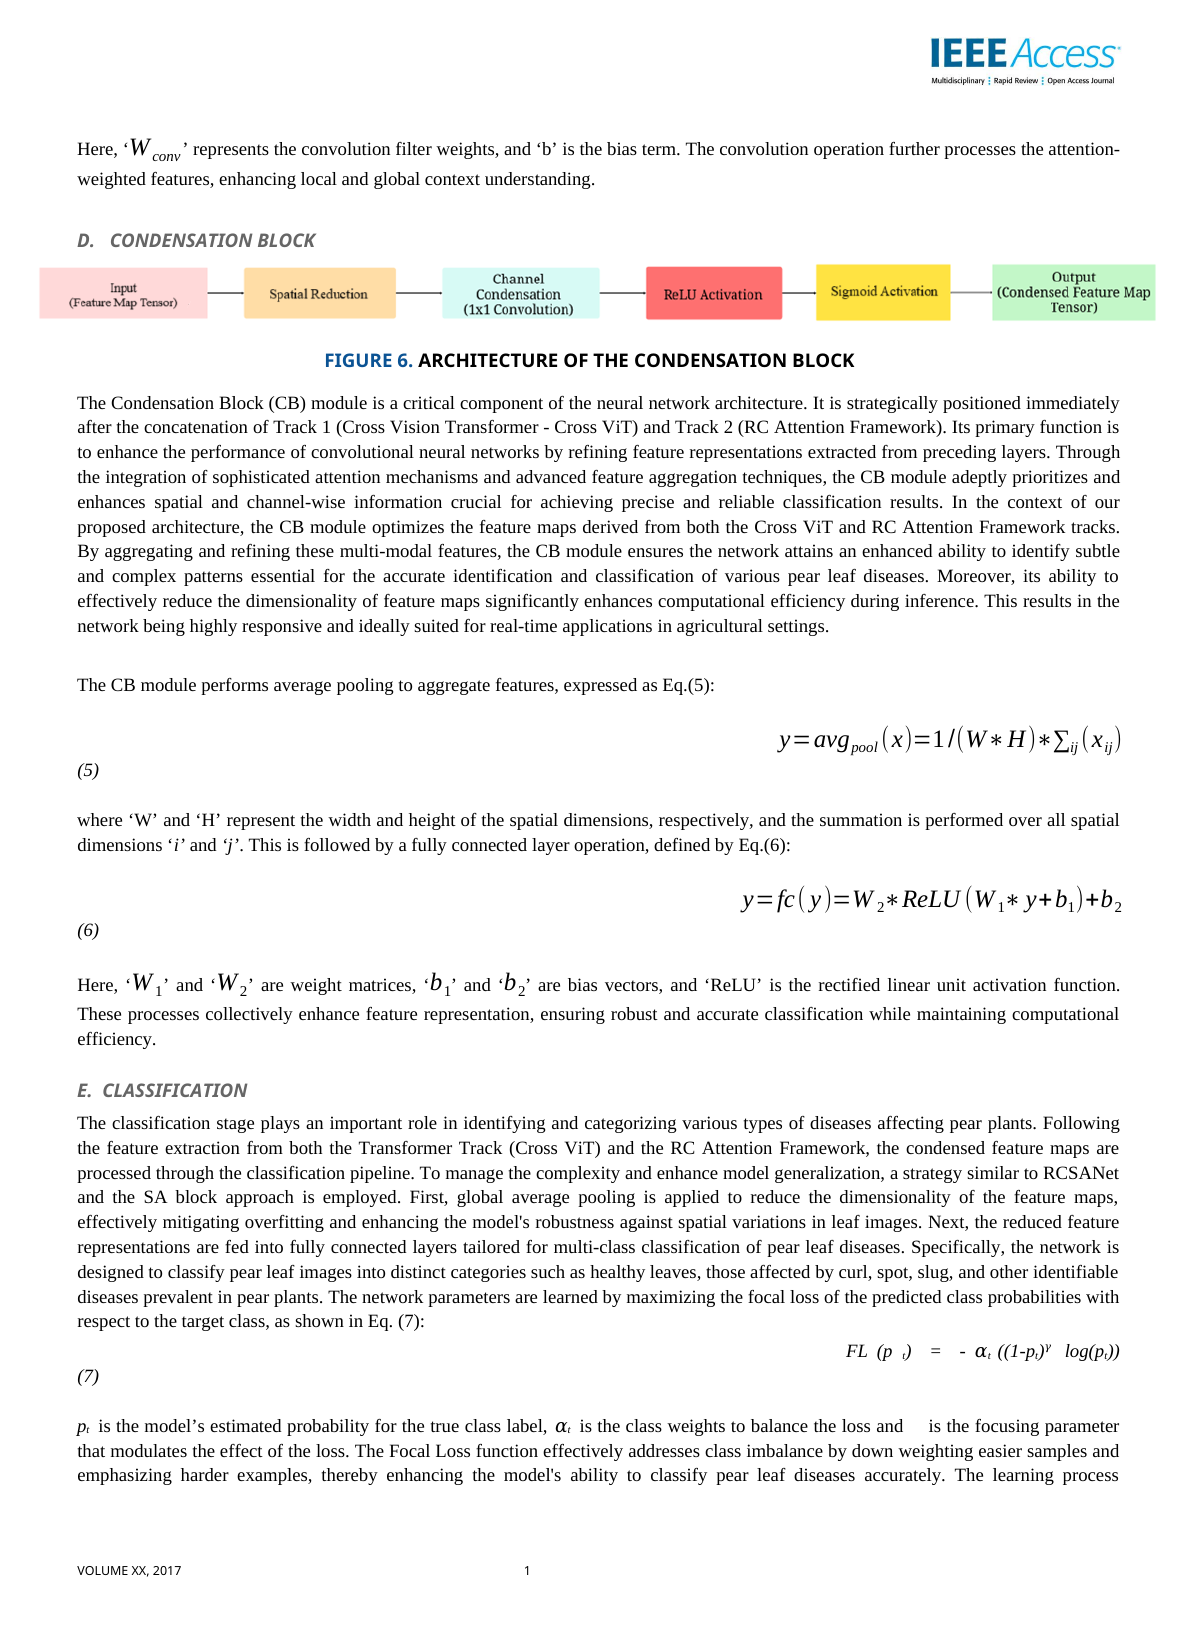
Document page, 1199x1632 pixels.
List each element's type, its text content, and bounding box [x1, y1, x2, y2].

text (6) [77, 884, 1122, 941]
text The classification stage plays an important role in identifying and categorizing various types of diseases affecting pear plants. Following the feature extraction from both the Transformer Track (Cross ViT) and the RC Attention Framework, the condensed feature maps are processed through the classification pipeline. To manage the complexity and enhance model generalization, a strategy similar to RCSANet and the SA block approach is employed. First, global average pooling is applied to reduce the dimensionality of the feature maps, effectively mitigating overfitting and enhancing the model's robustness against spatial variations in leaf images. Next, the reduced feature representations are fed into fully connected layers tailored for multi-class classification of pear leaf diseases. Specifically, the network is designed to classify pear leaf images into distinct categories such as healthy leaves, those affected by curl, spot, slug, and other identifiable diseases prevalent in pear plants. The network parameters are learned by maximizing the focal loss of the predicted class probabilities with respect to the target class, as shown in Eq. (7): [77, 1112, 1122, 1332]
text Here, ‘’ represents the convolution filter weights, and ‘b’ is the bias term. The convolution operation further processes the attention-weighted features, enhancing local and global context understanding. [77, 133, 1122, 189]
text E. CLASSIFICATION [77, 1078, 1122, 1103]
text (5) [77, 724, 1122, 781]
text The CB module performs average pooling to aggregate features, expressed as Eq.(5): [77, 674, 1122, 696]
picture [930, 37, 1122, 86]
text The Condensation Block (CB) module is a critical component of the neural network architecture. It is strategically positioned immediately after the concatenation of Track 1 (Cross Vision Transformer - Cross ViT) and Track 2 (RC Attention Framework). Its primary function is to enhance the performance of convolutional neural networks by refining feature representations extracted from preceding layers. Through the integration of sophisticated attention mechanisms and advanced feature aggregation techniques, the CB module adeptly prioritizes and enhances spatial and channel-wise information crucial for achieving precise and reliable classification results. In the context of our proposed architecture, the CB module optimizes the feature maps derived from both the Cross ViT and RC Attention Framework tracks. By aggregating and refining these multi-modal features, the CB module ensures the network attains an enhanced ability to identify subtle and complex patterns essential for the accurate identification and classification of various pear leaf diseases. Moreover, its ability to effectively reduce the dimensionality of feature maps significantly enhances computational efficiency during inference. This results in the network being highly responsive and ideally suited for real-time applications in agricultural settings. [77, 323, 1122, 636]
text FL (pt) = - 𝛼t ((1-pt)𝛾 log(pt)) (7) [77, 1340, 1122, 1386]
text Here, ‘’ and ‘’ are weight matrices, ‘’ and ‘’ are bias vectors, and ‘ReLU’ is the rectified linear unit activation function. These processes collectively enhance feature representation, ensuring robust and accurate classification while maintaining computational efficiency. [77, 969, 1122, 1050]
picture [36, 262, 1158, 323]
text where ‘W’ and ‘H’ represent the width and height of the spatial dimensions, respectively, and the summation is performed over all spatial dimensions ‘i’ and ‘j’. This is followed by a fully connected layer operation, defined by Eq.(6): [77, 809, 1122, 856]
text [77, 1415, 1122, 1486]
text D. CONDENSATION BLOCK [77, 227, 1122, 253]
